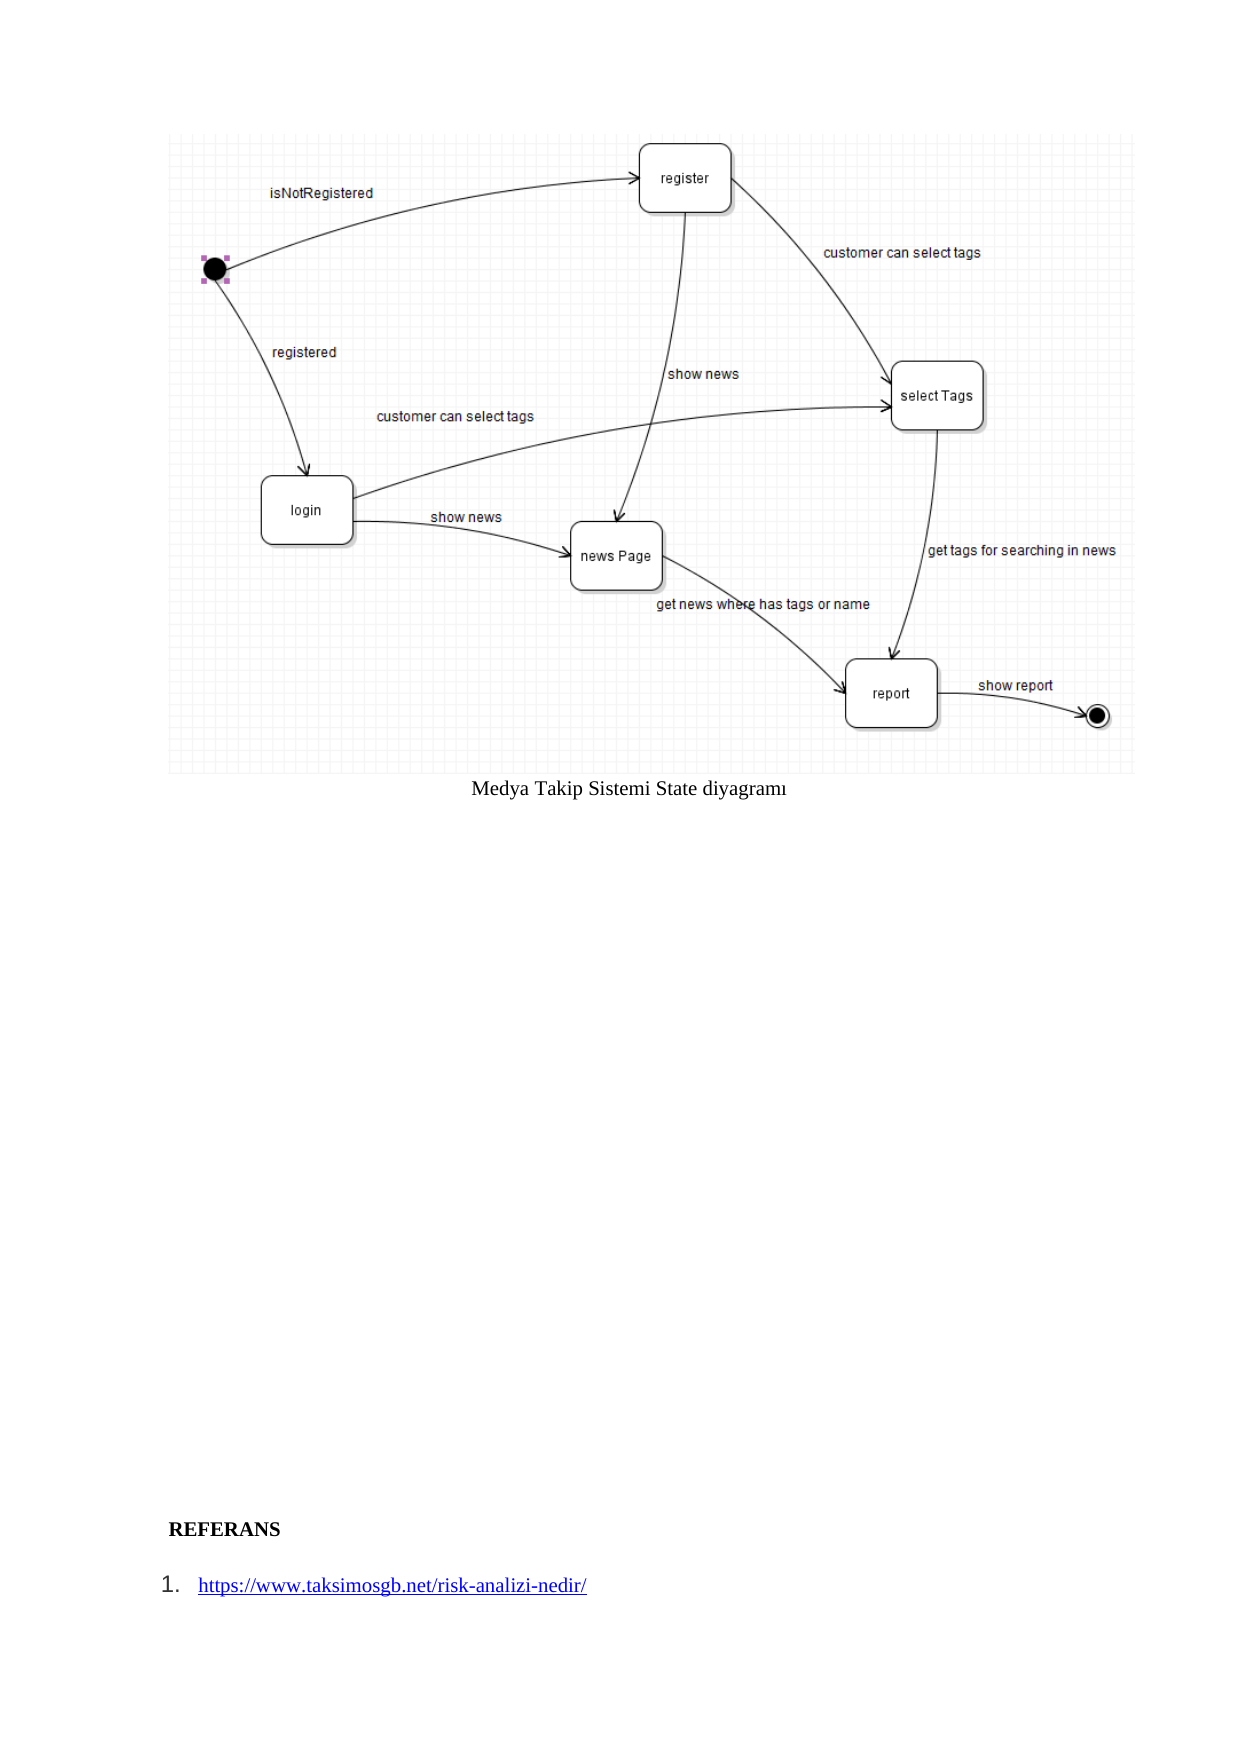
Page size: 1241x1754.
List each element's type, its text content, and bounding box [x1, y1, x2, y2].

picture [168, 134, 1135, 774]
text Medya Takip Sistemi State diyagramı [168, 776, 1090, 800]
list https://www.taksimosgb.net/risk-analizi-nedir/ [161, 1570, 1090, 1598]
text REFERANS [168, 1517, 1090, 1541]
